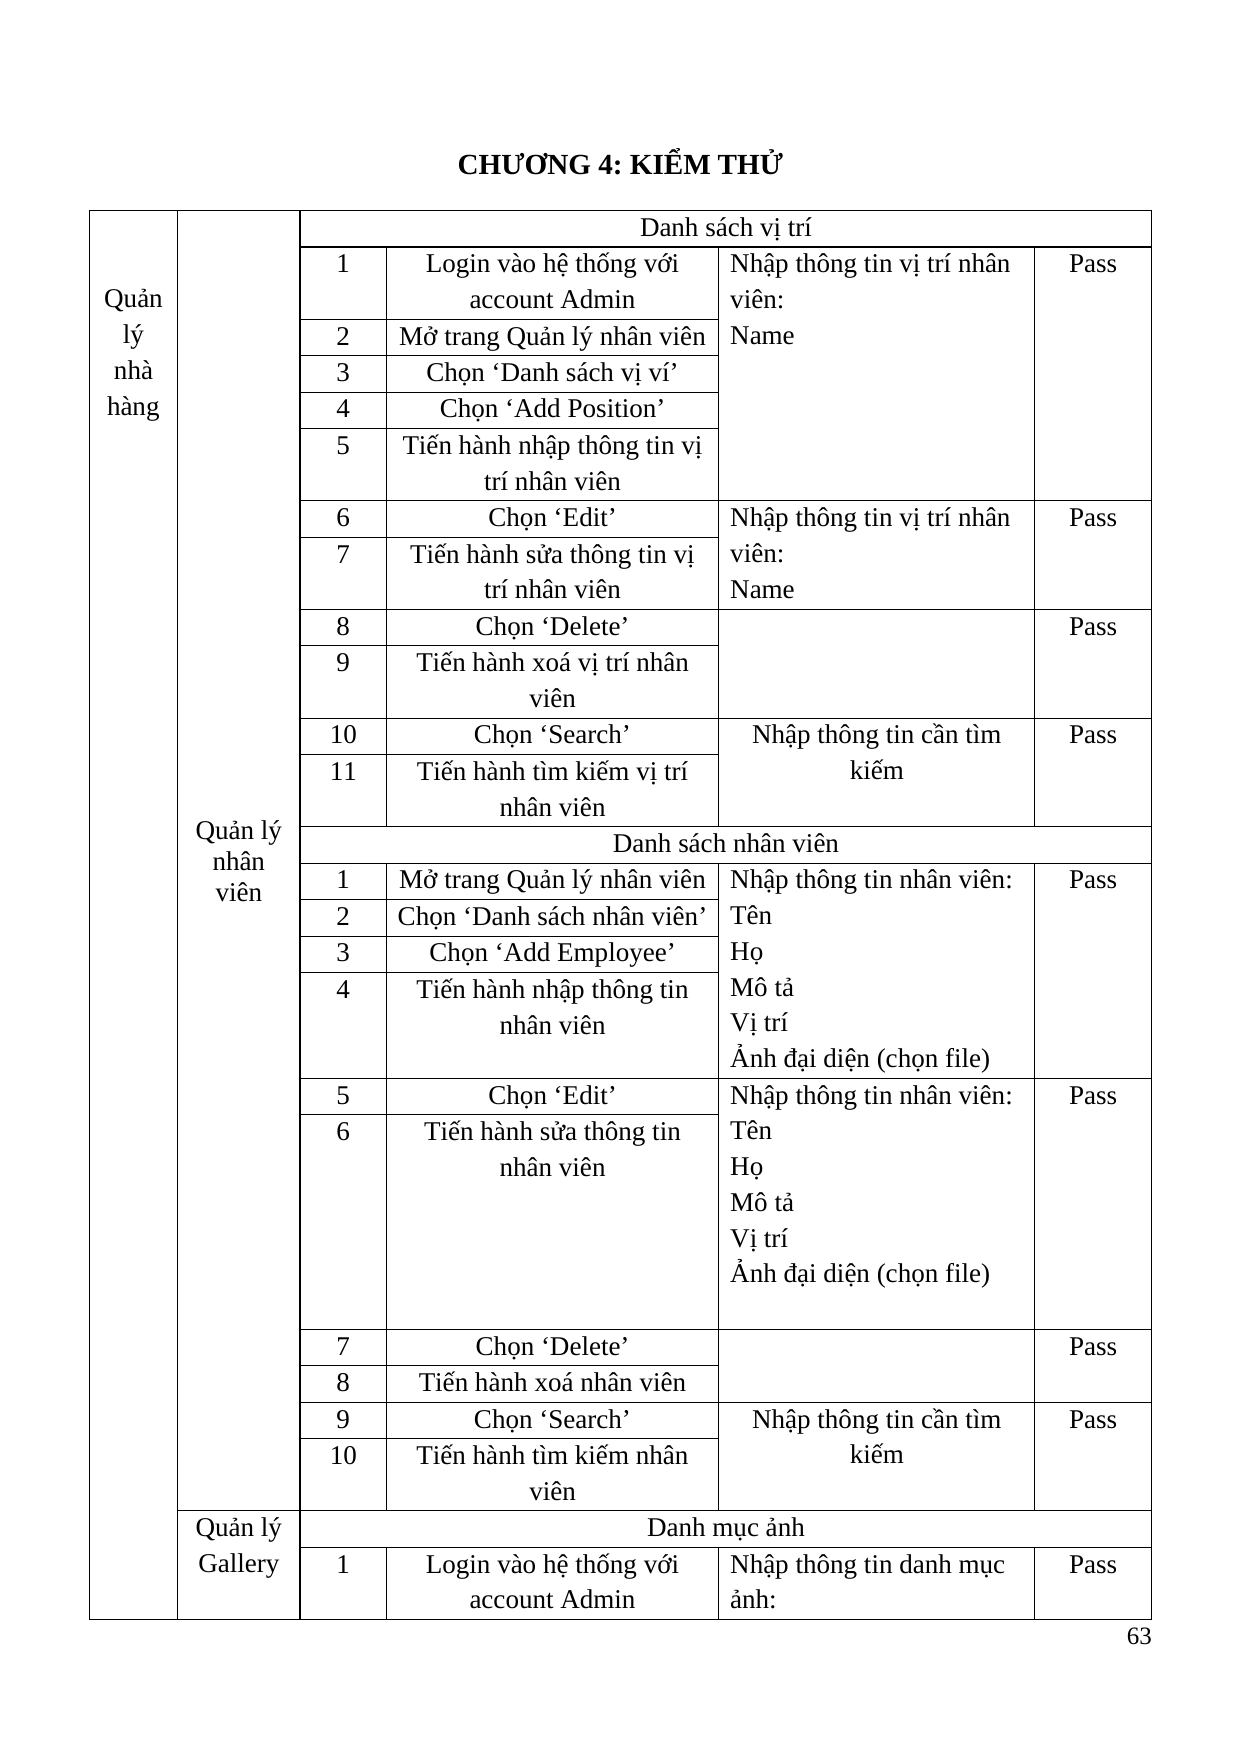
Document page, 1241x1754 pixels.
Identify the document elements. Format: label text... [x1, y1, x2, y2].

table_header Danh sách vị trí [301, 211, 1151, 246]
table_cell Danh mục ảnh [301, 1511, 1151, 1547]
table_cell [719, 1548, 1034, 1619]
table_cell Chọn ‘Add Employee’ [387, 937, 718, 972]
table_cell Mở trang Quản lý nhân viên [387, 320, 718, 355]
table_cell 8 [301, 610, 386, 645]
table_cell Tiến hành xoá vị trí nhân viên [387, 646, 718, 717]
table_cell Tiến hành sửa thông tin vị trí nhân viên [387, 538, 718, 609]
table_cell 3 [301, 937, 386, 972]
table_cell Pass [1035, 610, 1151, 717]
table_cell Chọn ‘Search’ [387, 1403, 718, 1438]
subtitle CHƯƠNG 4: KIỂM THỬ [89, 147, 1152, 181]
table_cell Nhập thông tin vị trí nhân viên: Name [719, 501, 1034, 609]
table_cell Tiến hành nhập thông tin vị trí nhân viên [387, 429, 718, 500]
table_cell [719, 610, 1034, 717]
table_cell 1 [301, 248, 386, 319]
table_cell 6 [301, 501, 386, 537]
table_cell 4 [301, 393, 386, 428]
table_cell 2 [301, 320, 386, 355]
table_cell 10 [301, 1439, 386, 1510]
table_cell 1 [301, 1548, 386, 1619]
table_cell Chọn ‘Edit’ [387, 501, 718, 537]
table_cell 11 [301, 755, 386, 826]
table_cell 7 [301, 538, 386, 609]
table_cell Chọn ‘Edit’ [387, 1079, 718, 1114]
table_cell Chọn ‘Search’ [387, 719, 718, 754]
table_header Quản lý nhân viên [178, 211, 299, 1510]
table_cell Quản lý Gallery [178, 1511, 299, 1619]
table_cell 2 [301, 900, 386, 936]
table_cell Chọn ‘Add Position’ [387, 393, 718, 428]
table_cell Nhập thông tin cần tìm kiếm [719, 719, 1034, 826]
table_cell 8 [301, 1366, 386, 1402]
table_cell Tiến hành tìm kiếm vị trí nhân viên [387, 755, 718, 826]
table_cell Pass [1035, 1330, 1151, 1402]
table_cell Danh sách nhân viên [301, 827, 1151, 863]
table_cell 3 [301, 356, 386, 392]
table_cell Tiến hành nhập thông tin nhân viên [387, 973, 718, 1078]
table_cell 4 [301, 973, 386, 1078]
table_cell Tiến hành tìm kiếm nhân viên [387, 1439, 718, 1510]
table_header Quản lý nhà hàng [90, 211, 177, 1619]
table_cell 5 [301, 429, 386, 500]
table_cell Nhập thông tin vị trí nhân viên: Name [719, 248, 1034, 500]
table_cell Pass [1035, 864, 1151, 1078]
table_cell Pass [1035, 1548, 1151, 1619]
table_cell Tiến hành sửa thông tin nhân viên [387, 1115, 718, 1329]
table_cell Login vào hệ thống với account Admin [387, 1548, 718, 1619]
table_cell 9 [301, 1403, 386, 1438]
table_cell Mở trang Quản lý nhân viên [387, 864, 718, 899]
table_cell [719, 1330, 1034, 1402]
table_cell Login vào hệ thống với account Admin [387, 248, 718, 319]
table_cell Chọn ‘Danh sách vị ví’ [387, 356, 718, 392]
table_cell Chọn ‘Delete’ [387, 1330, 718, 1365]
table_cell 6 [301, 1115, 386, 1329]
table_cell Nhập thông tin nhân viên: Tên Họ Mô tả Vị trí Ảnh đại diện (chọn file) [719, 1079, 1034, 1329]
table_cell Pass [1035, 1079, 1151, 1329]
table_cell Chọn ‘Danh sách nhân viên’ [387, 900, 718, 936]
table_cell Chọn ‘Delete’ [387, 610, 718, 645]
table_cell 7 [301, 1330, 386, 1365]
table_cell 5 [301, 1079, 386, 1114]
table_cell Nhập thông tin nhân viên: Tên Họ Mô tả Vị trí Ảnh đại diện (chọn file) [719, 864, 1034, 1078]
table_cell Pass [1035, 501, 1151, 609]
table_cell Pass [1035, 1403, 1151, 1510]
table_cell Pass [1035, 248, 1151, 500]
table_cell 10 [301, 719, 386, 754]
table_cell 9 [301, 646, 386, 717]
table_cell Pass [1035, 719, 1151, 826]
table_cell Nhập thông tin cần tìm kiếm [719, 1403, 1034, 1510]
table_cell Tiến hành xoá nhân viên [387, 1366, 718, 1402]
table_cell 1 [301, 864, 386, 899]
